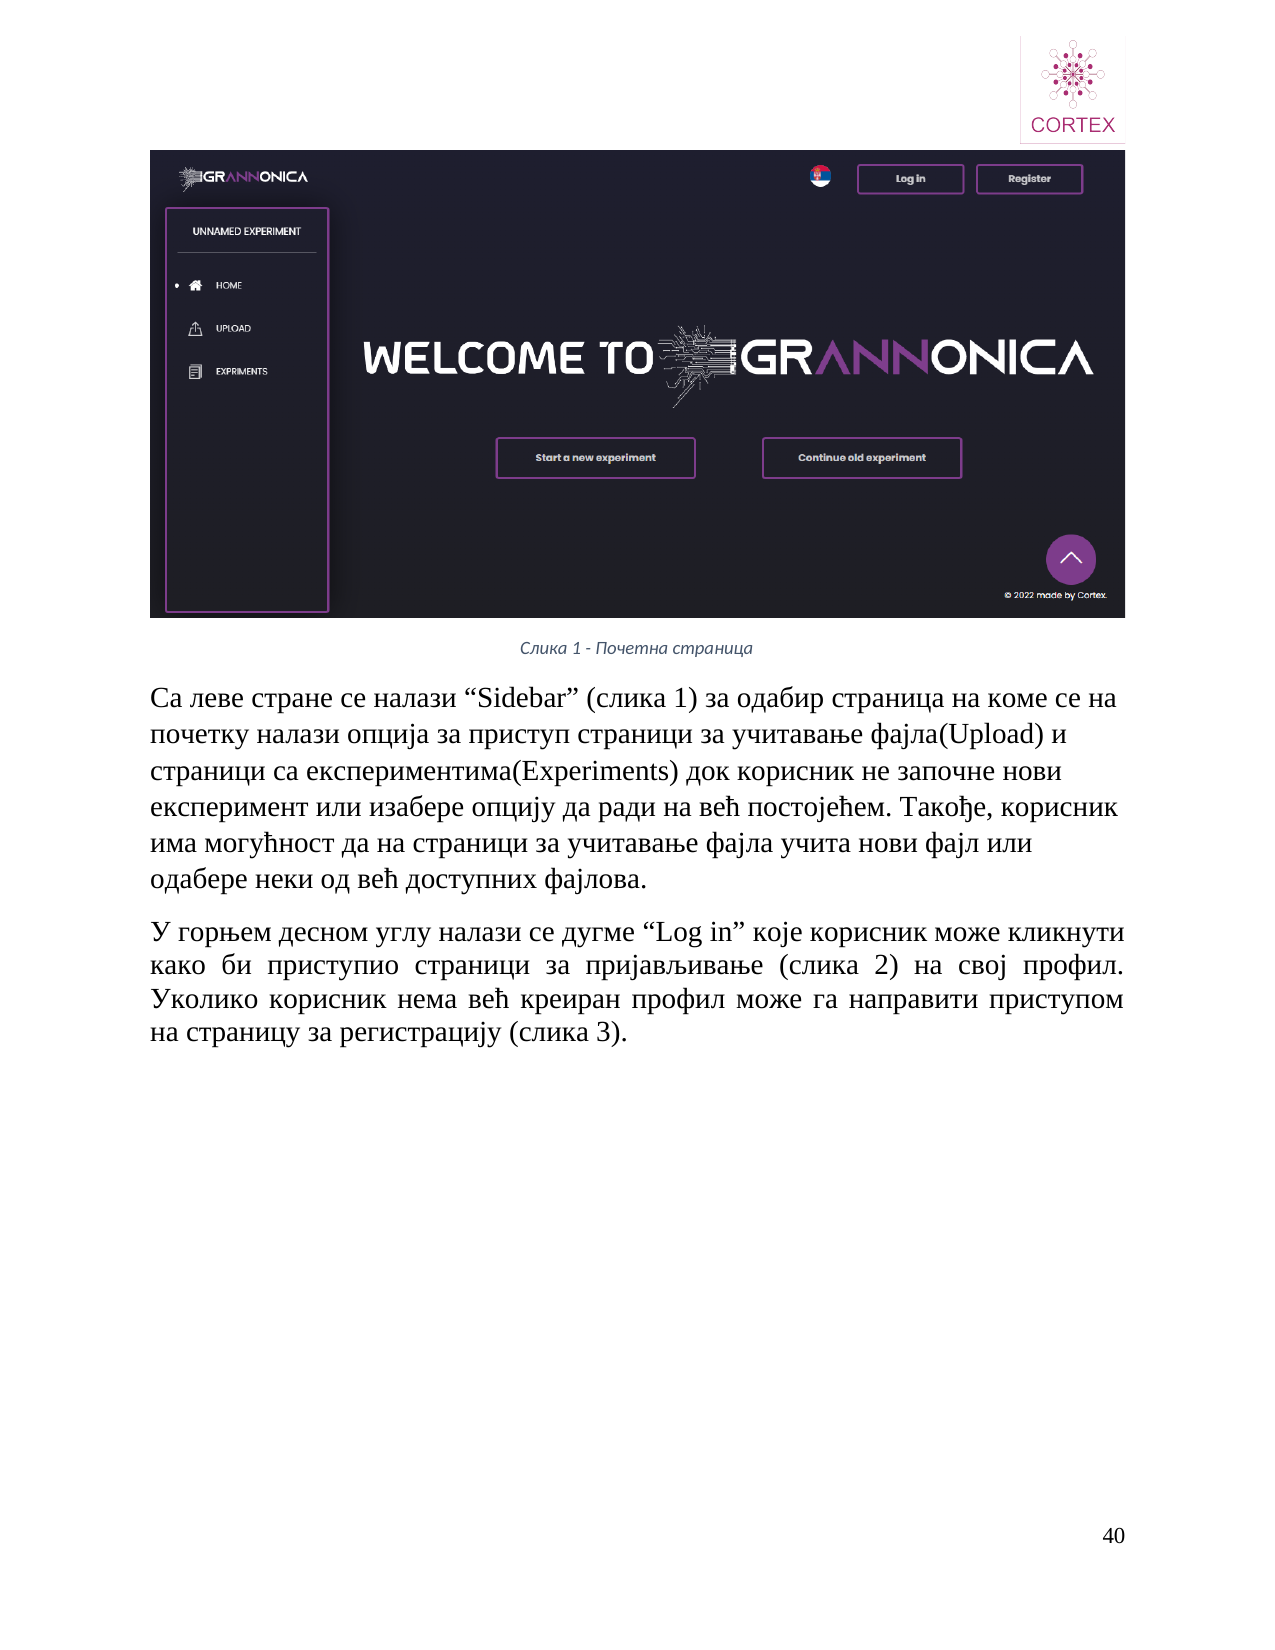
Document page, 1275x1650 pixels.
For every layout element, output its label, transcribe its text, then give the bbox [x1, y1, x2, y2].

picture [1020, 36, 1125, 144]
text Са леве стране се налази “Sidebar” (слика 1) за одабир страница на коме се на почетку налази опција за приступ страници за учитавање фајла(Upload) и страници са експериментима(Experiments) док корисник не започне нови експеримент или изабере опцију да ради на већ постојећем. Такође, корисник има могућност да на страници за учитавање фајла учита нови фајл или одабере неки од већ доступних фајлова. [150, 680, 1125, 894]
text У горњем десном углу налази се дугме “Log in” које корисник може кликнути како би приступио страници за пријављивање (слика 2) на свој профил. Уколико корисник нема већ креиран профил може га направити приступом на страницу за регистрацију (слика 3). [150, 914, 1125, 1048]
picture [150, 150, 1125, 618]
